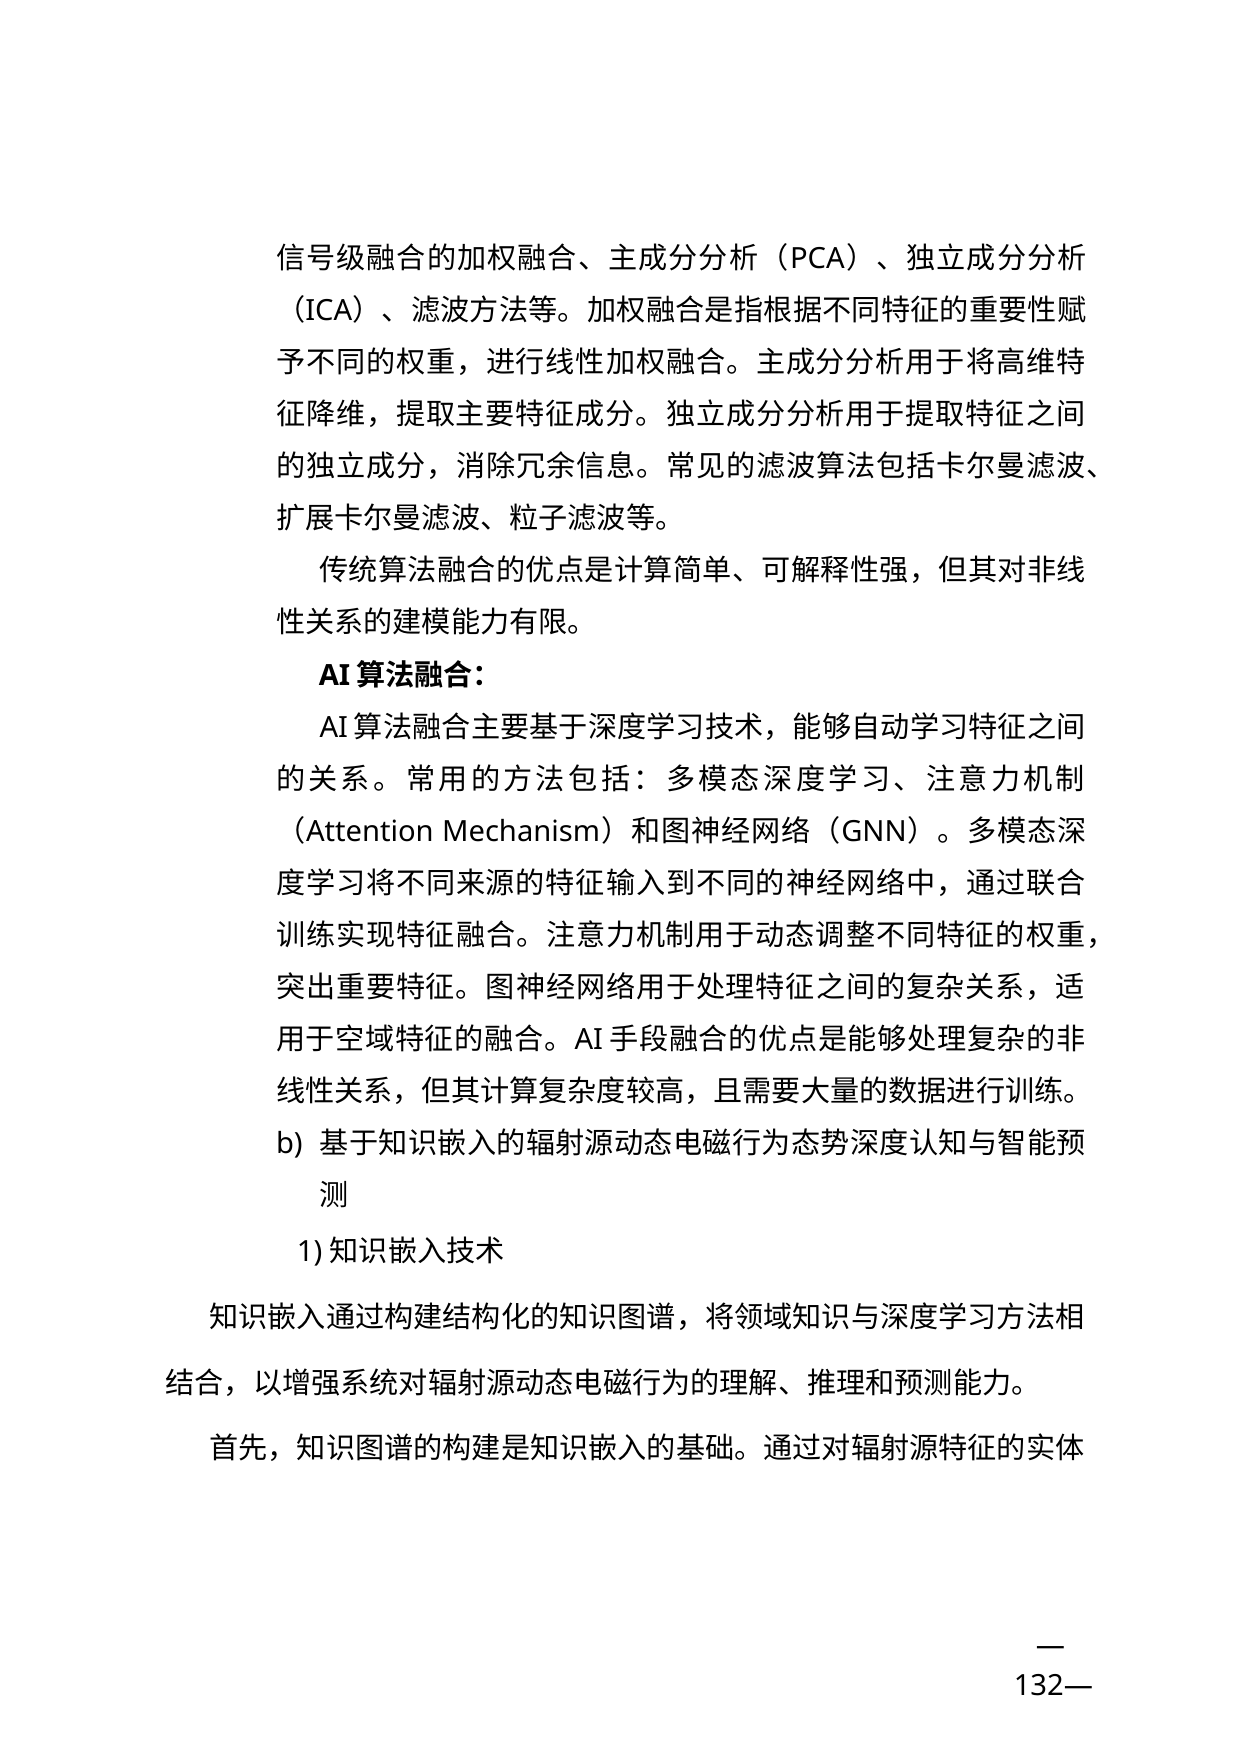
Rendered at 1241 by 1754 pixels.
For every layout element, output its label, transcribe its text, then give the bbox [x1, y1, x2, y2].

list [276, 227, 1087, 539]
list 传统算法融合的优点是计算简单、可解释性强，但其对非线性关系的建模能力有限。 [276, 539, 1087, 643]
list AI算法融合： [318, 643, 1087, 695]
list AI算法融合主要基于深度学习技术，能够自动学习特征之间的关系。常用的方法包括：多模态深度学习、注意力机制（Attention Mechanism）和图神经网络（GNN）。多模态深度学习将不同来源的特征输入到不同的神经网络中，通过联合训练实现特征融合。注意力机制用于动态调整不同特征的权重，突出重要特征。图神经网络用于处理特征之间的复杂关系，适用于空域特征的融合。AI手段融合的优点是能够处理复杂的非线性关系，但其计算复杂度较高，且需要大量的数据进行训练。 [276, 695, 1087, 1112]
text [165, 1413, 1087, 1479]
text 知识嵌入通过构建结构化的知识图谱，将领域知识与深度学习方法相结合，以增强系统对辐射源动态电磁行为的理解、推理和预测能力。 [165, 1282, 1087, 1413]
list 基于知识嵌入的辐射源动态电磁行为态势深度认知与智能预测 [276, 1112, 1087, 1216]
text 1) 知识嵌入技术 [253, 1216, 1087, 1282]
